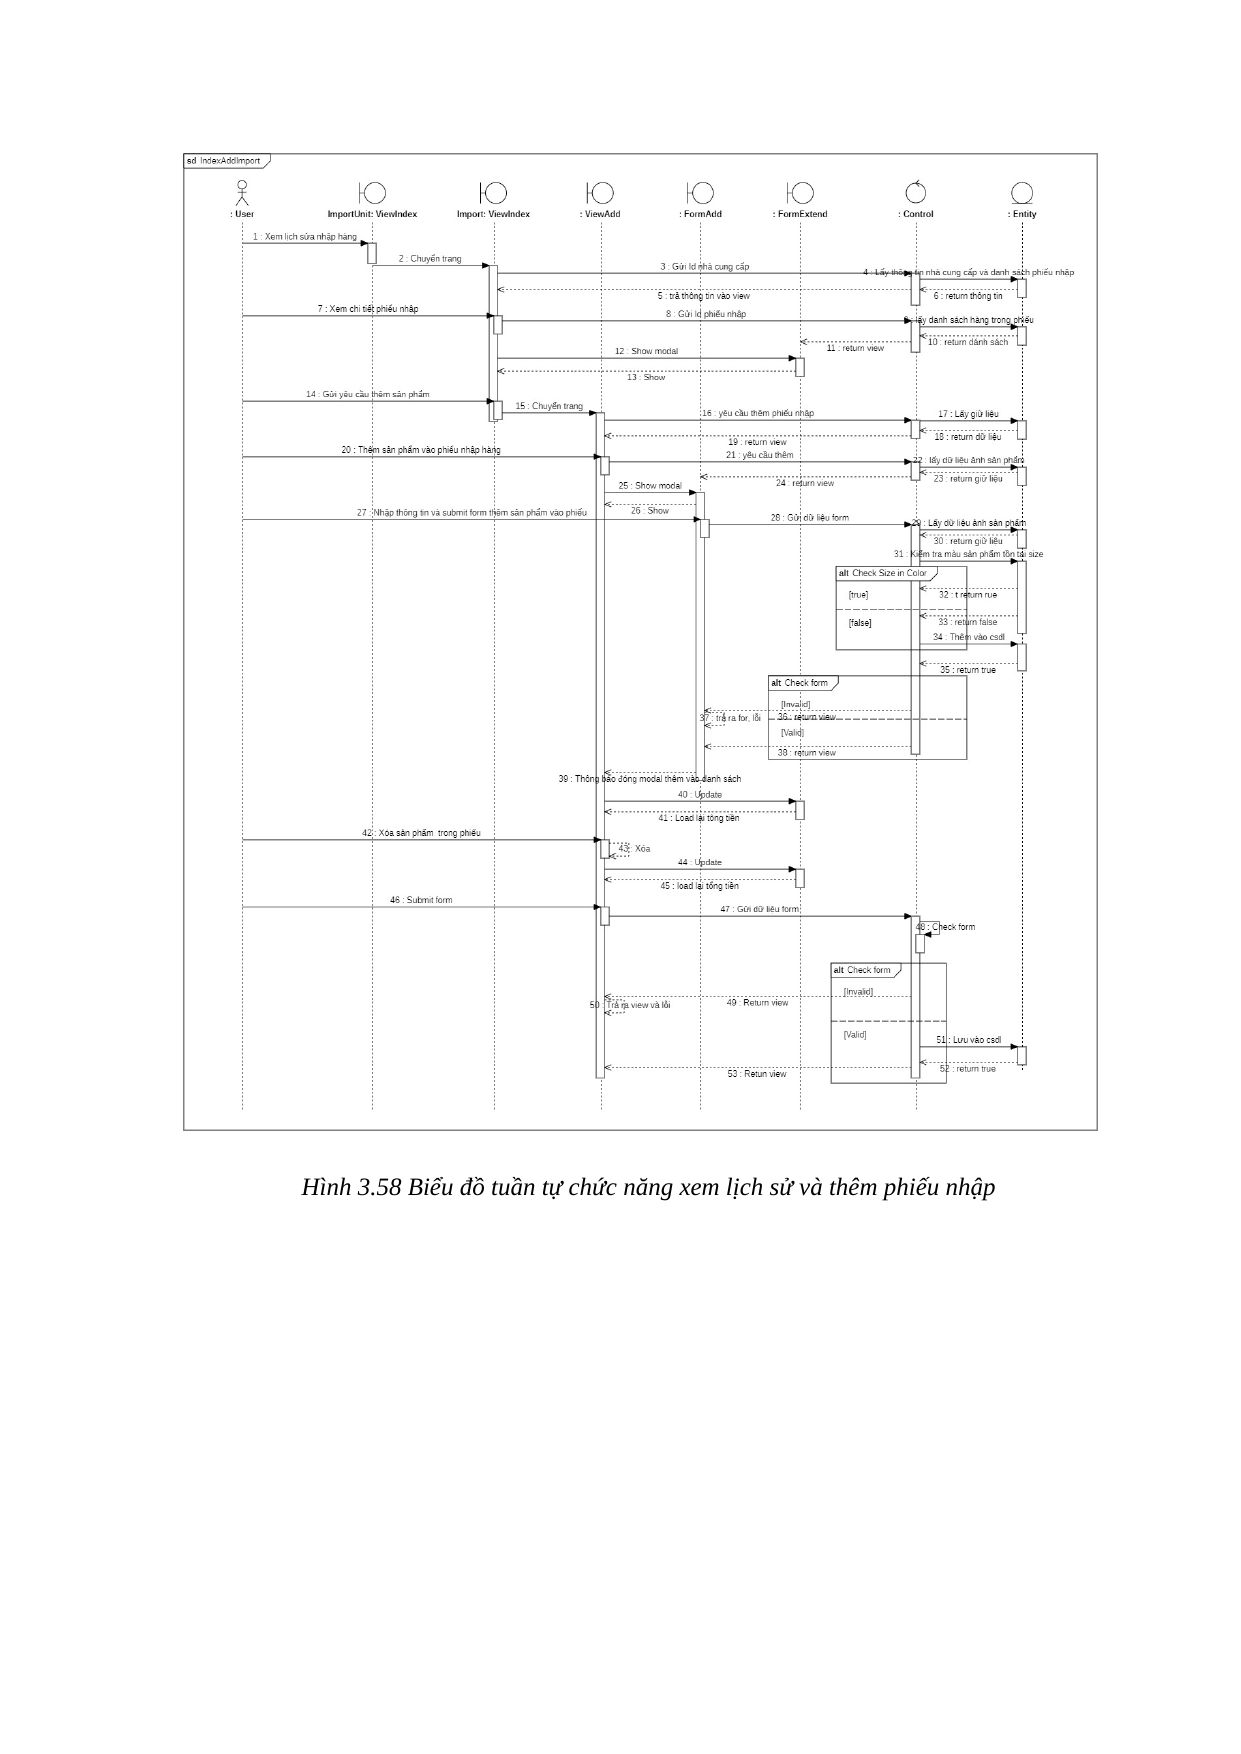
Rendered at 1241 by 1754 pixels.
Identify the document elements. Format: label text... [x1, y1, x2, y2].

picture [177, 147, 1123, 1156]
